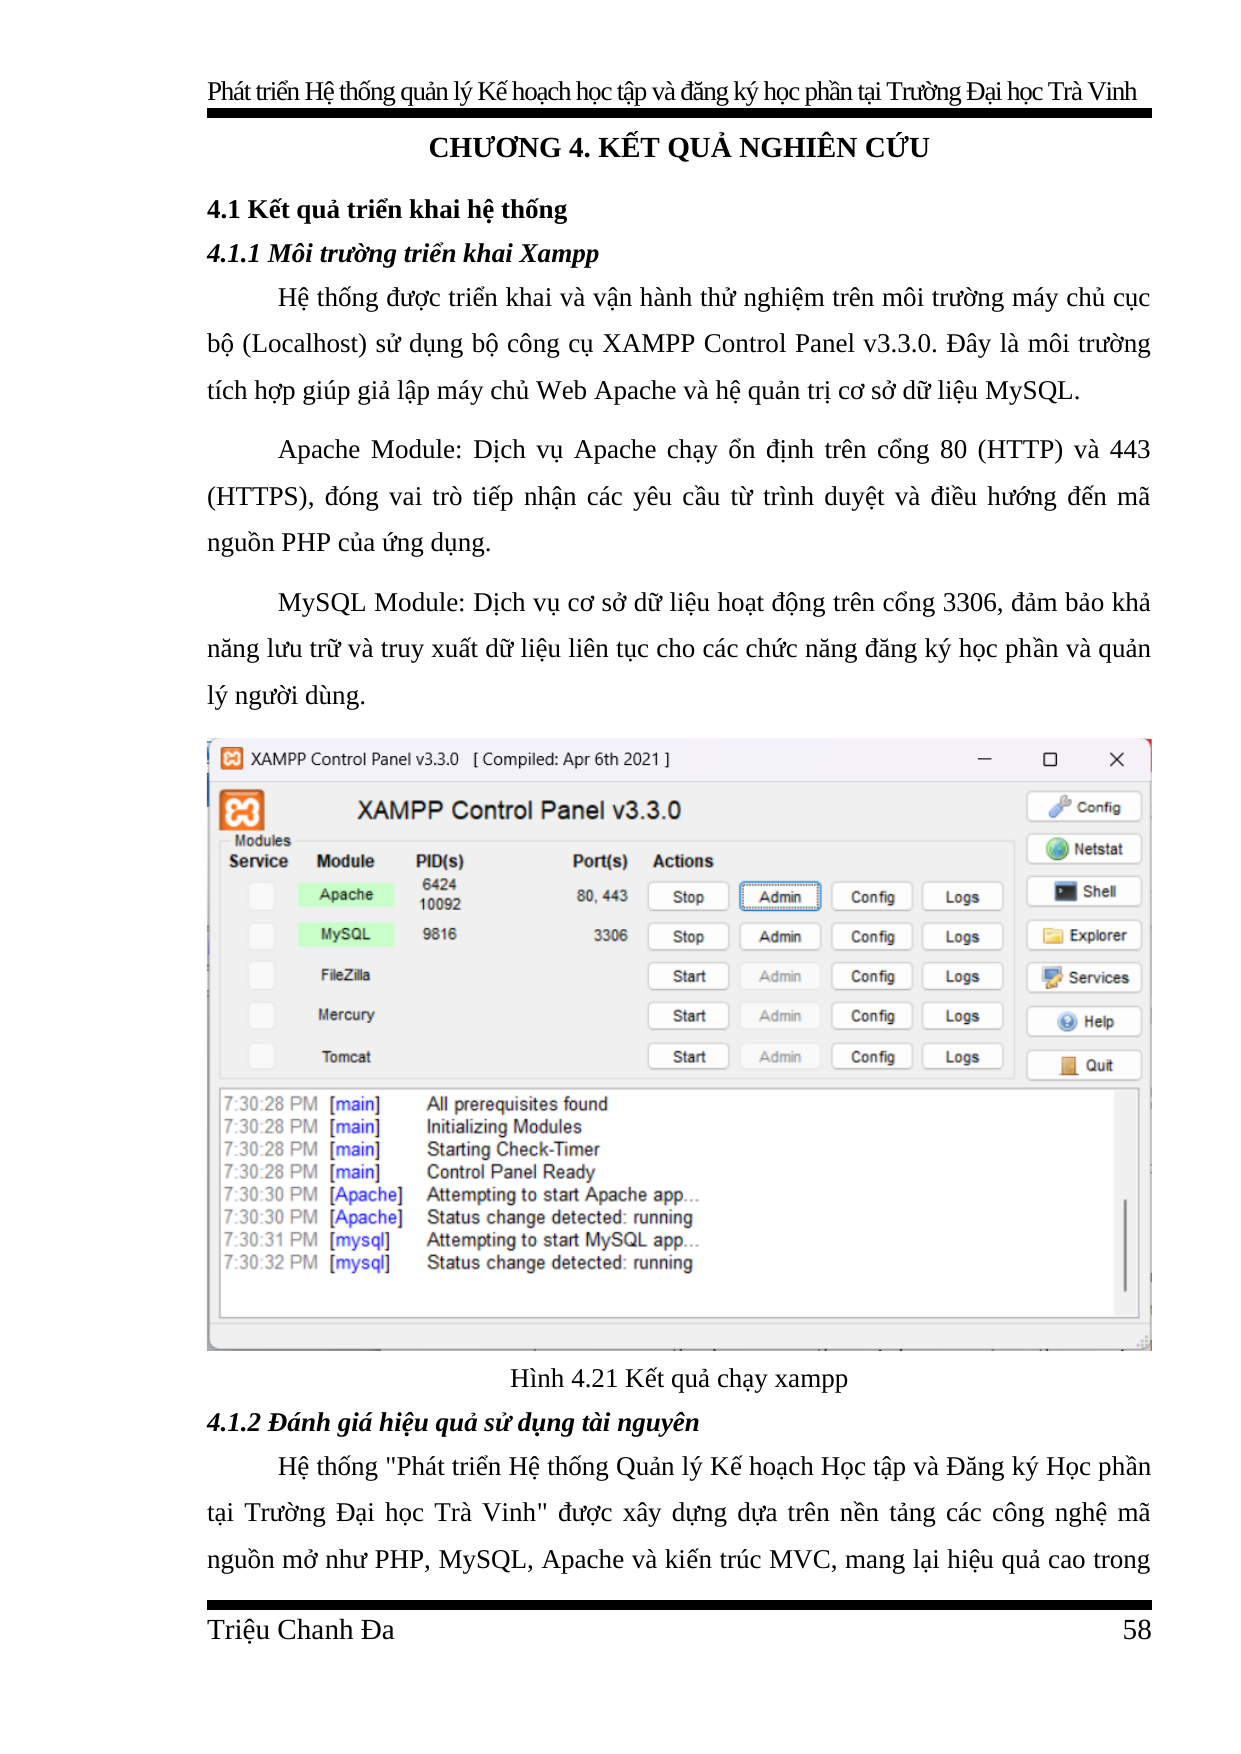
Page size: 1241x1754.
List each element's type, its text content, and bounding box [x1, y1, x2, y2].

text Hệ thống được triển khai và vận hành thử nghiệm trên môi trường máy chủ cục bộ (Localhost) sử dụng bộ công cụ XAMPP Control Panel v3.3.0. Đây là môi trường tích hợp giúp giả lập máy chủ Web Apache và hệ quản trị cơ sở dữ liệu MySQL. [207, 281, 1152, 405]
subtitle Môi trường triển khai Xampp [207, 237, 1152, 268]
text MySQL Module: Dịch vụ cơ sở dữ liệu hoạt động trên cổng 3306, đảm bảo khả năng lưu trữ và truy xuất dữ liệu liên tục cho các chức năng đăng ký học phần và quản lý người dùng. [207, 586, 1152, 710]
subtitle Kết quả triển khai hệ thống [207, 193, 1152, 224]
subtitle KẾT QUẢ NGHIÊN CỨU [207, 131, 1152, 164]
subtitle Đánh giá hiệu quả sử dụng tài nguyên [207, 1406, 1152, 1437]
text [207, 1450, 1152, 1574]
picture [206, 738, 1152, 1351]
text Apache Module: Dịch vụ Apache chạy ổn định trên cổng 80 (HTTP) và 443 (HTTPS), đóng vai trò tiếp nhận các yêu cầu từ trình duyệt và điều hướng đến mã nguồn PHP của ứng dụng. [207, 433, 1152, 558]
